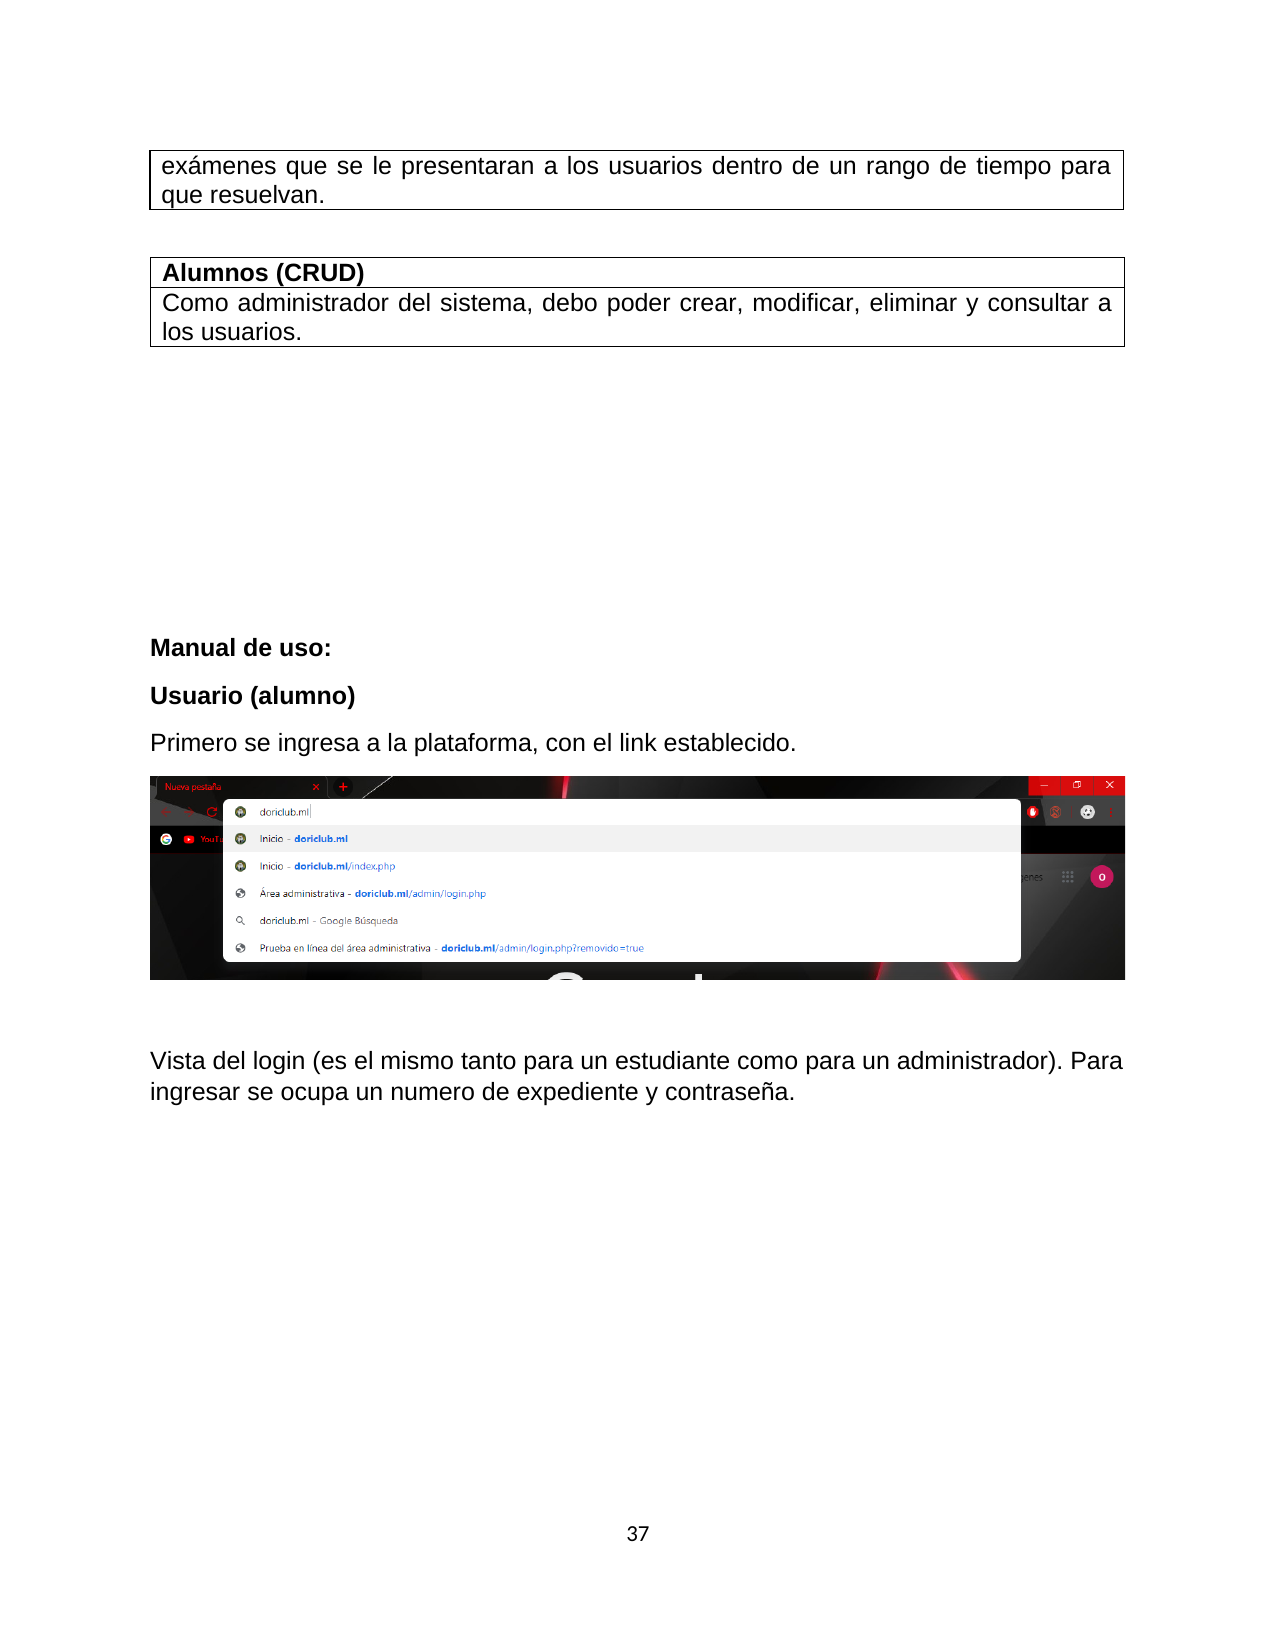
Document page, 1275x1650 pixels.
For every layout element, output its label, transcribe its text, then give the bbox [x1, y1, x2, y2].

text Primero se ingresa a la plataforma, con el link establecido. [150, 728, 1125, 757]
table_header Alumnos (CRUD) [151, 258, 1124, 287]
picture [150, 776, 1125, 980]
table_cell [151, 151, 1123, 208]
text Usuario (alumno) [150, 681, 1125, 709]
text Manual de uso: [150, 633, 1125, 662]
text Vista del login (es el mismo tanto para un estudiante como para un administrador). Para ingresar se ocupa un numero de expediente y contraseña. [150, 1046, 1125, 1106]
table_cell Como administrador del sistema, debo poder crear, modificar, eliminar y consultar a los usuarios. [151, 288, 1124, 346]
